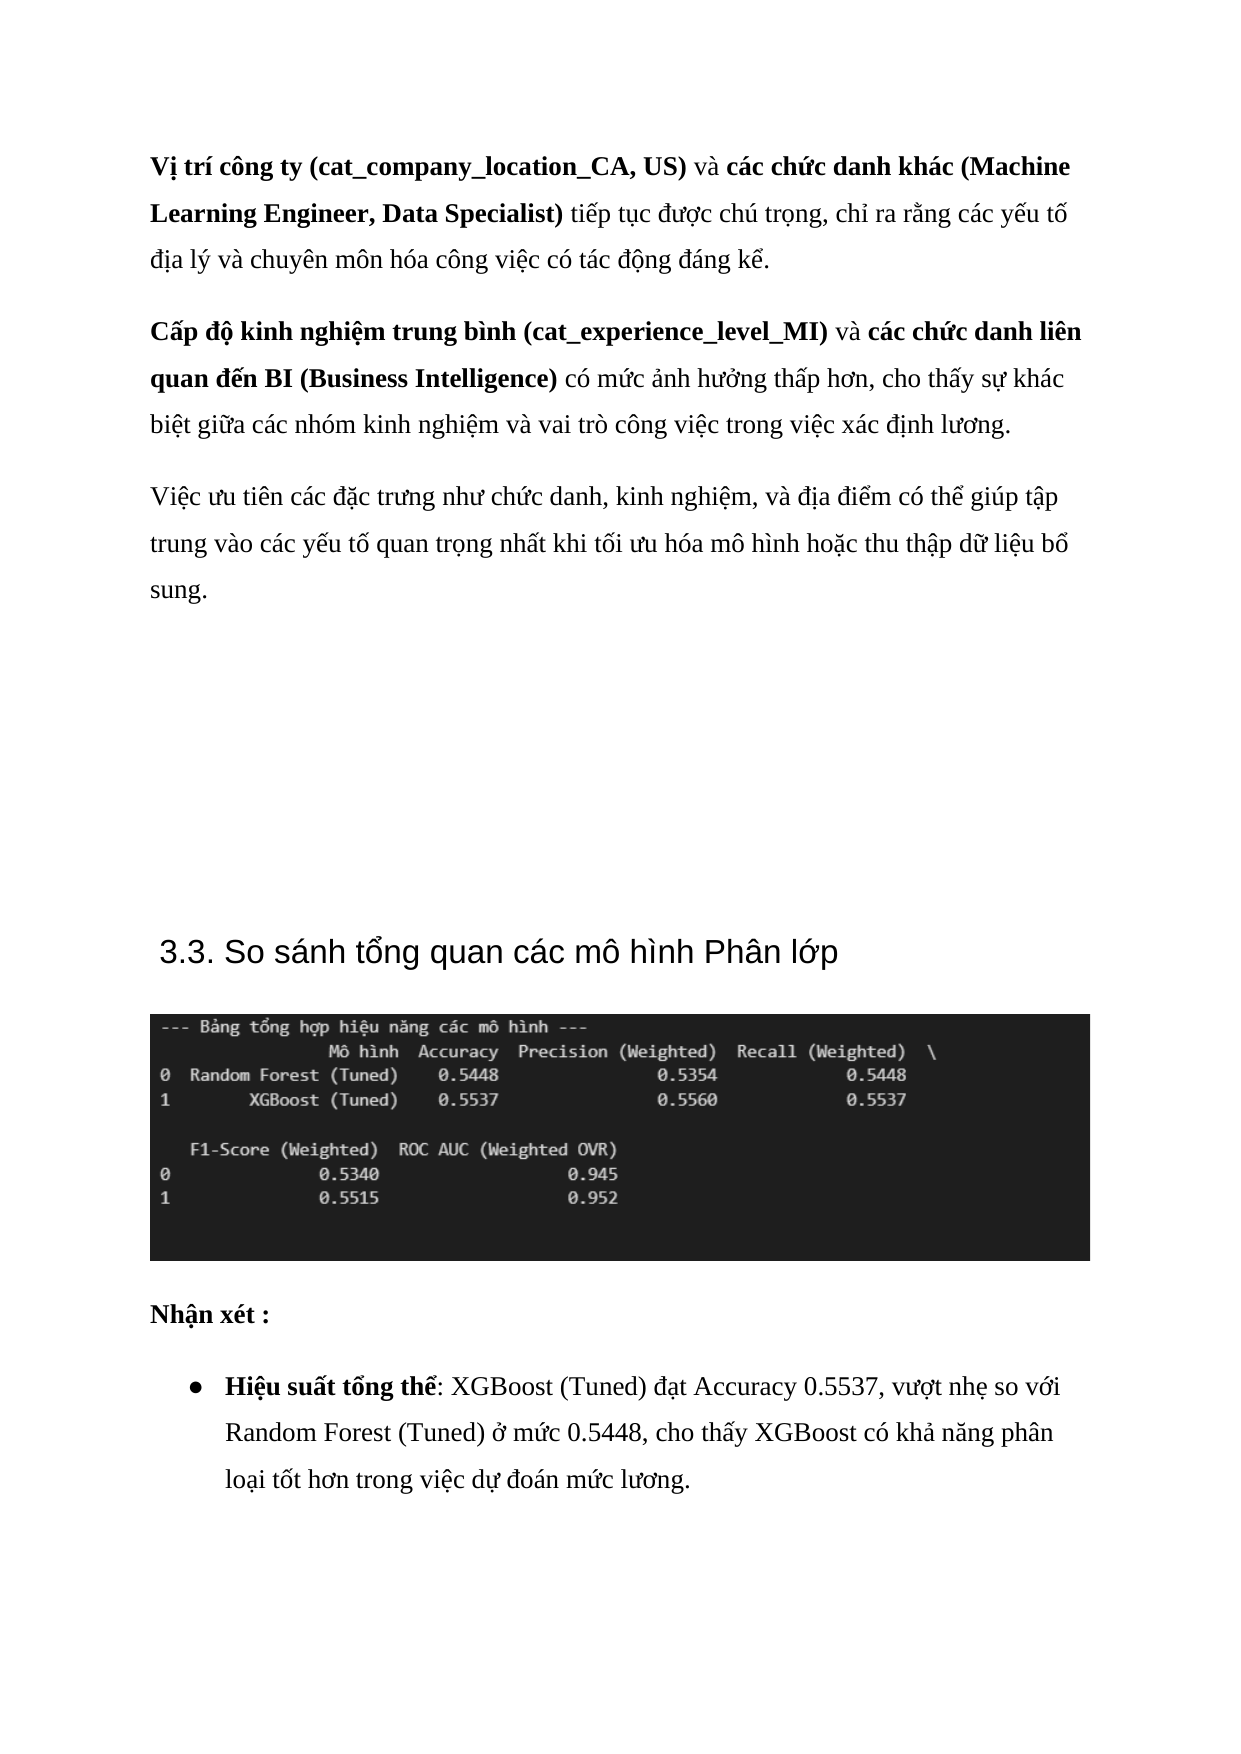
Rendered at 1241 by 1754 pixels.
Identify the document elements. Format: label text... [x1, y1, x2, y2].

subtitle 3.3. So sánh tổng quan các mô hình Phân lớp [150, 932, 1090, 970]
text Việc ưu tiên các đặc trưng như chức danh, kinh nghiệm, và địa điểm có thể giúp tập trung vào các yếu tố quan trọng nhất khi tối ưu hóa mô hình hoặc thu thập dữ liệu bổ sung. [150, 480, 1090, 604]
list Hiệu suất tổng thể: XGBoost (Tuned) đạt Accuracy 0.5537, vượt nhẹ so với Random Forest (Tuned) ở mức 0.5448, cho thấy XGBoost có khả năng phân loại tốt hơn trong việc dự đoán mức lương. [187, 1370, 1090, 1494]
text Vị trí công ty (cat_company_location_CA, US) và các chức danh khác (Machine Learning Engineer, Data Specialist) tiếp tục được chú trọng, chỉ ra rằng các yếu tố địa lý và chuyên môn hóa công việc có tác động đáng kể. [150, 150, 1090, 274]
picture [150, 1014, 1091, 1261]
text Nhận xét : [150, 1298, 1090, 1329]
text Cấp độ kinh nghiệm trung bình (cat_experience_level_MI) và các chức danh liên quan đến BI (Business Intelligence) có mức ảnh hưởng thấp hơn, cho thấy sự khác biệt giữa các nhóm kinh nghiệm và vai trò công việc trong việc xác định lương. [150, 315, 1090, 439]
